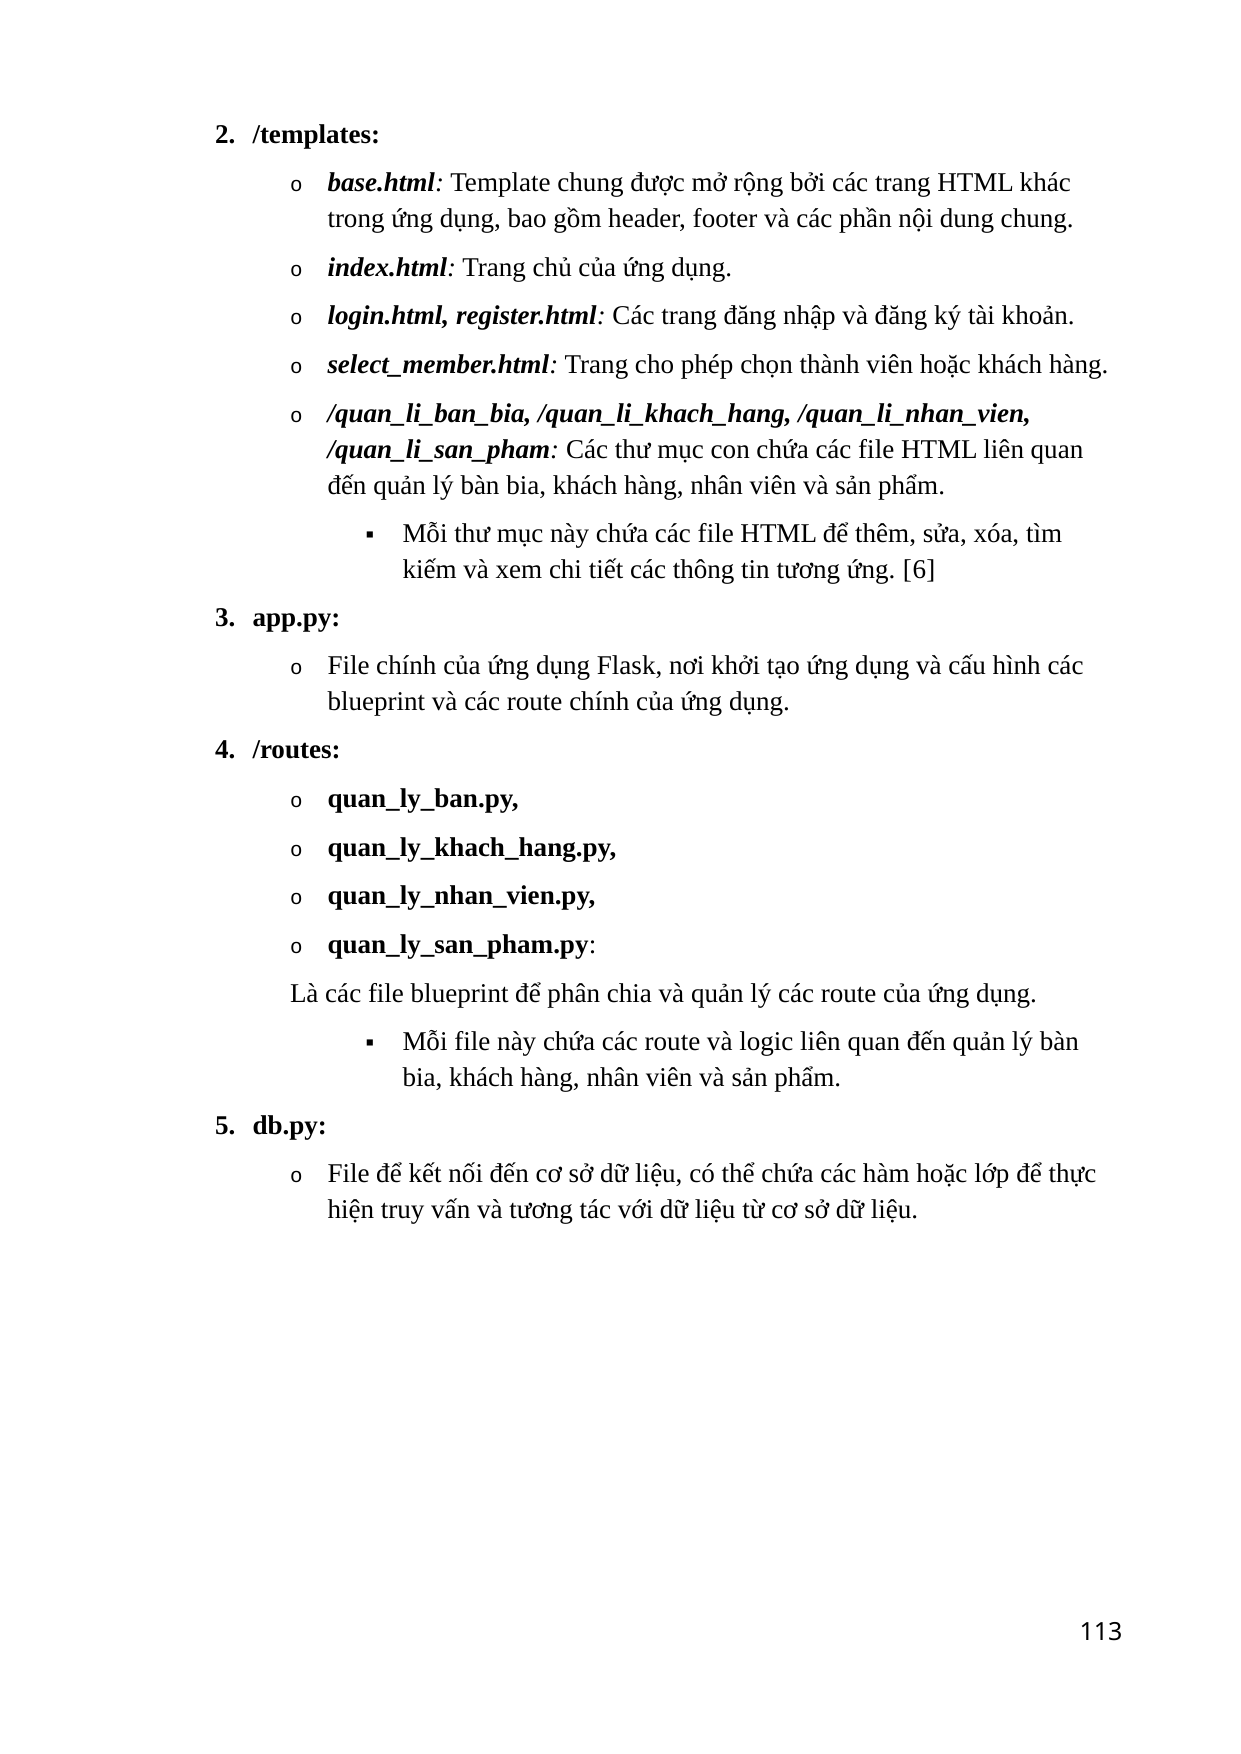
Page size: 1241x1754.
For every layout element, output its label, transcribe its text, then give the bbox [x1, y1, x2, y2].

list Mỗi file này chứa các route và logic liên quan đến quản lý bàn bia, khách hàng, nhân viên và sản phẩm. [365, 1025, 1122, 1092]
list quan_ly_khach_hang.py, [290, 831, 1122, 862]
text Là các file blueprint để phân chia và quản lý các route của ứng dụng. [290, 977, 1122, 1008]
list app.py: [215, 601, 1122, 632]
list /quan_li_ban_bia, /quan_li_khach_hang, /quan_li_nhan_vien, /quan_li_san_pham: Các thư mục con chứa các file HTML liên quan đến quản lý bàn bia, khách hàng, nhân viên và sản phẩm. [290, 397, 1122, 500]
list quan_ly_san_pham.py: [290, 928, 1122, 960]
list db.py: [215, 1109, 1122, 1140]
list quan_ly_ban.py, [290, 782, 1122, 813]
list index.html: Trang chủ của ứng dụng. [290, 251, 1122, 282]
list select_member.html: Trang cho phép chọn thành viên hoặc khách hàng. [290, 348, 1122, 380]
list base.html: Template chung được mở rộng bởi các trang HTML khác trong ứng dụng, bao gồm header, footer và các phần nội dung chung. [290, 166, 1122, 234]
list File chính của ứng dụng Flask, nơi khởi tạo ứng dụng và cấu hình các blueprint và các route chính của ứng dụng. [290, 649, 1122, 717]
list File để kết nối đến cơ sở dữ liệu, có thể chứa các hàm hoặc lớp để thực hiện truy vấn và tương tác với dữ liệu từ cơ sở dữ liệu. [290, 1157, 1122, 1224]
list quan_ly_nhan_vien.py, [290, 879, 1122, 911]
list /templates: [215, 118, 1122, 149]
list login.html, register.html: Các trang đăng nhập và đăng ký tài khoản. [290, 299, 1122, 331]
list /routes: [215, 734, 1122, 765]
list Mỗi thư mục này chứa các file HTML để thêm, sửa, xóa, tìm kiếm và xem chi tiết các thông tin tương ứng. [6] [365, 517, 1122, 584]
